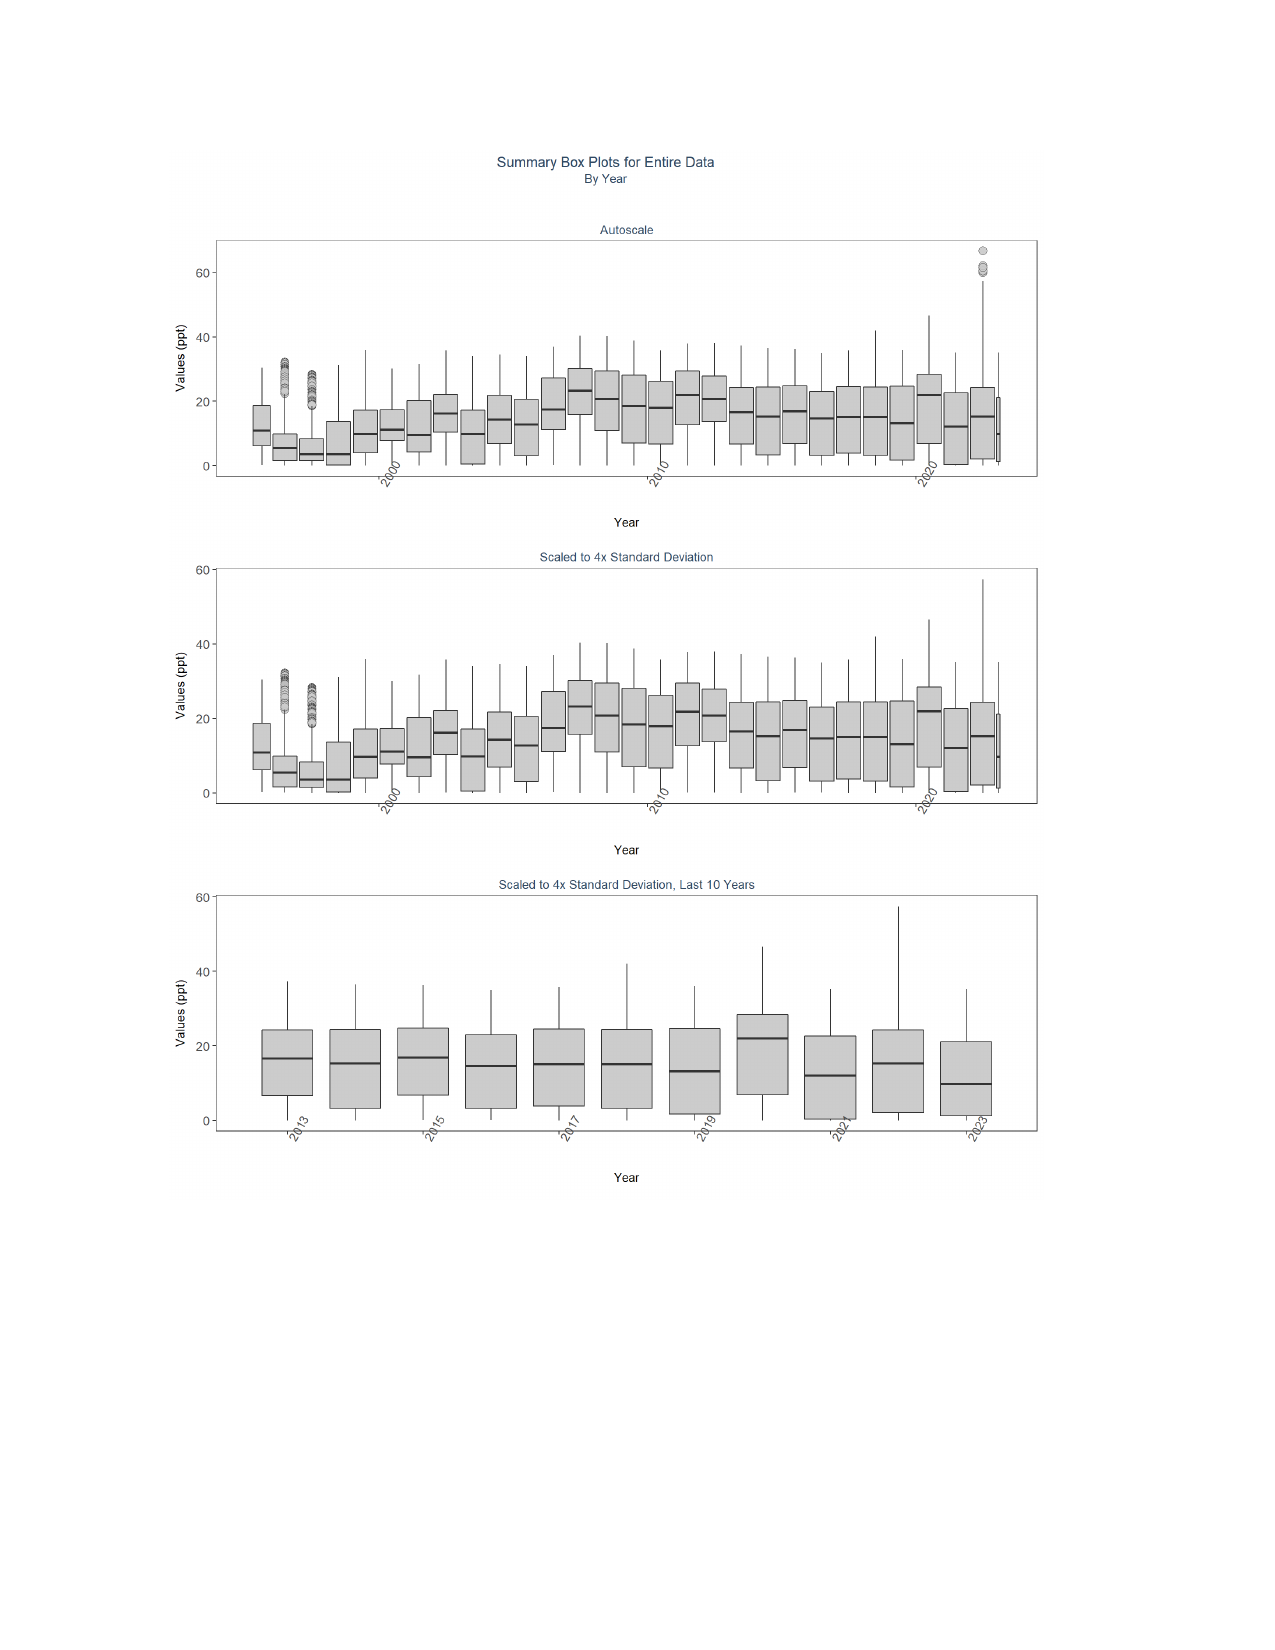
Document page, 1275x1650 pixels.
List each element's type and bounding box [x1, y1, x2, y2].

picture [168, 150, 1044, 1200]
